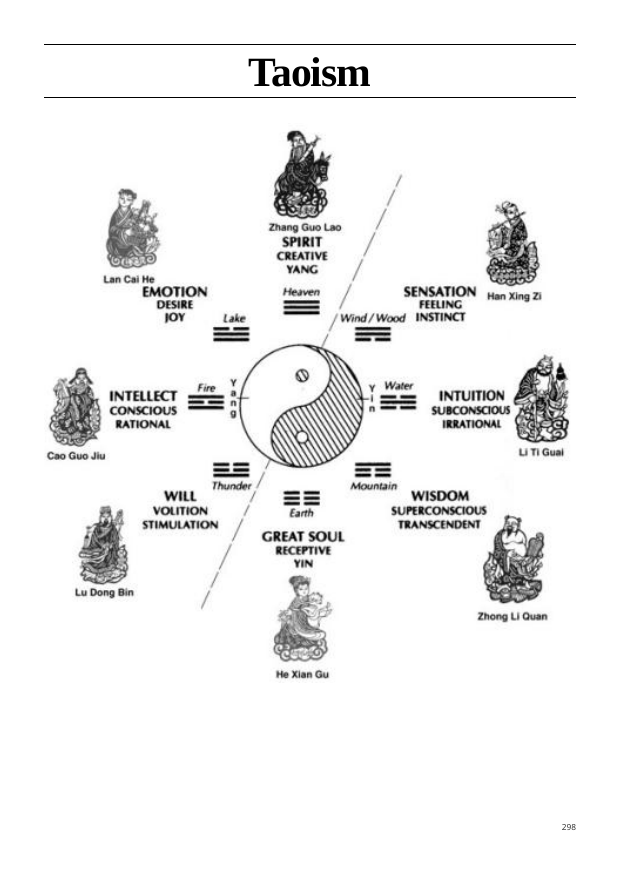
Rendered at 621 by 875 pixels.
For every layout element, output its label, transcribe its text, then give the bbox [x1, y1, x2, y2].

subtitle Taoism [44, 45, 576, 97]
picture [44, 123, 576, 683]
